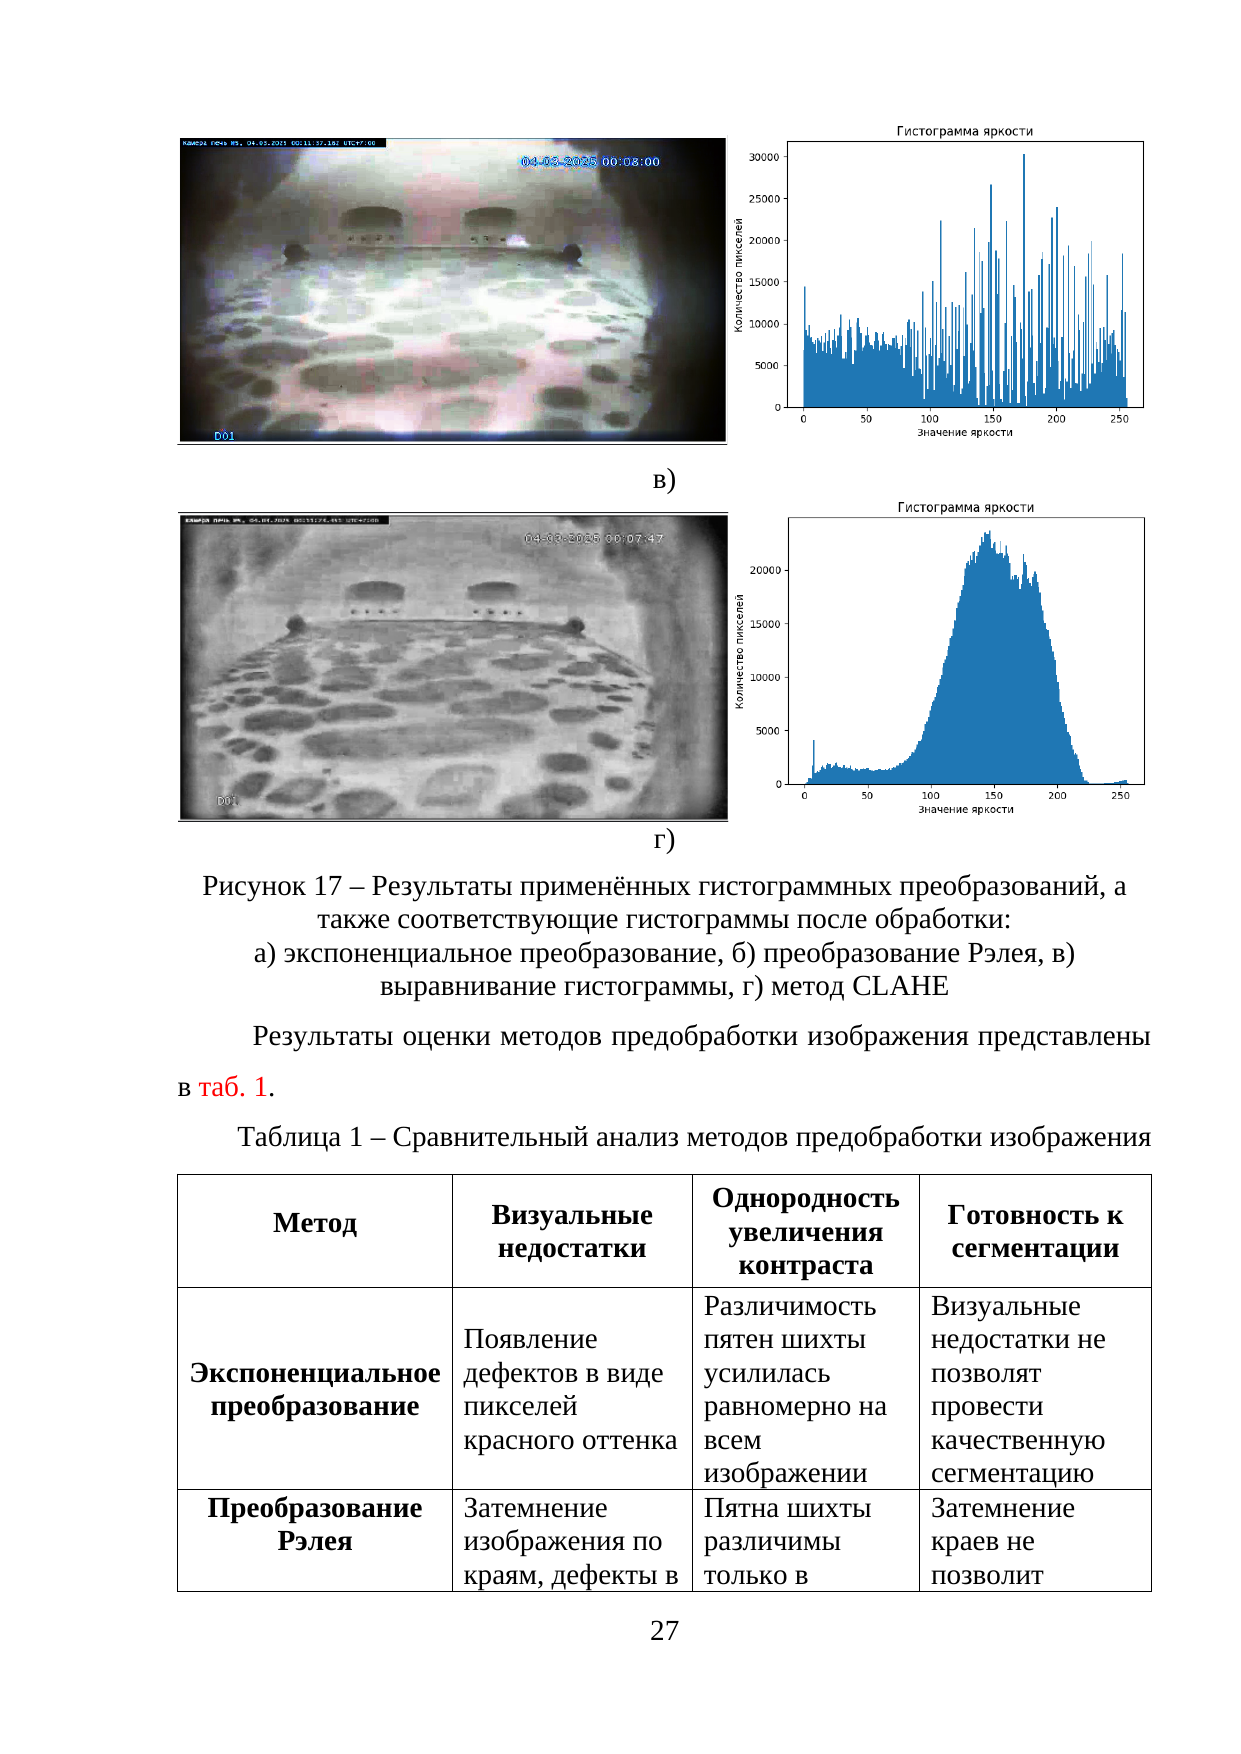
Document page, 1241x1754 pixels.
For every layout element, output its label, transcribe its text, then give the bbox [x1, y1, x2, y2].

table_cell Появление дефектов в виде пикселей красного оттенка [453, 1288, 692, 1489]
table_header Готовность к сегментации [920, 1175, 1151, 1287]
text Рисунок 17 – Результаты применённых гистограммных преобразований, а также соответствующие гистограммы после обработки: [177, 868, 1152, 935]
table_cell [920, 1490, 1151, 1591]
text г) [177, 822, 1152, 855]
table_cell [178, 1490, 452, 1591]
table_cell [693, 1490, 919, 1591]
table_header Метод [178, 1175, 452, 1287]
text Результаты оценки методов предобработки изображения представлены в таб. 1. [177, 1018, 1152, 1102]
table_header Визуальные недостатки [453, 1175, 692, 1287]
table_cell Различимость пятен шихты усилилась равномерно на всем изображении [693, 1288, 919, 1489]
picture [177, 118, 1150, 445]
text в) [177, 461, 1152, 495]
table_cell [453, 1490, 692, 1591]
text Таблица 1 – Сравнительный анализ методов предобработки изображения [177, 1119, 1152, 1153]
table_header Однородность увеличения контраста [693, 1175, 919, 1287]
picture [178, 495, 1151, 822]
text а) экспоненциальное преобразование, б) преобразование Рэлея, в) выравнивание гистограммы, г) метод CLAHE [177, 935, 1152, 1002]
table_cell Экспоненциальное преобразование [178, 1288, 452, 1489]
table_cell Визуальные недостатки не позволят провести качественную сегментацию [920, 1288, 1151, 1489]
